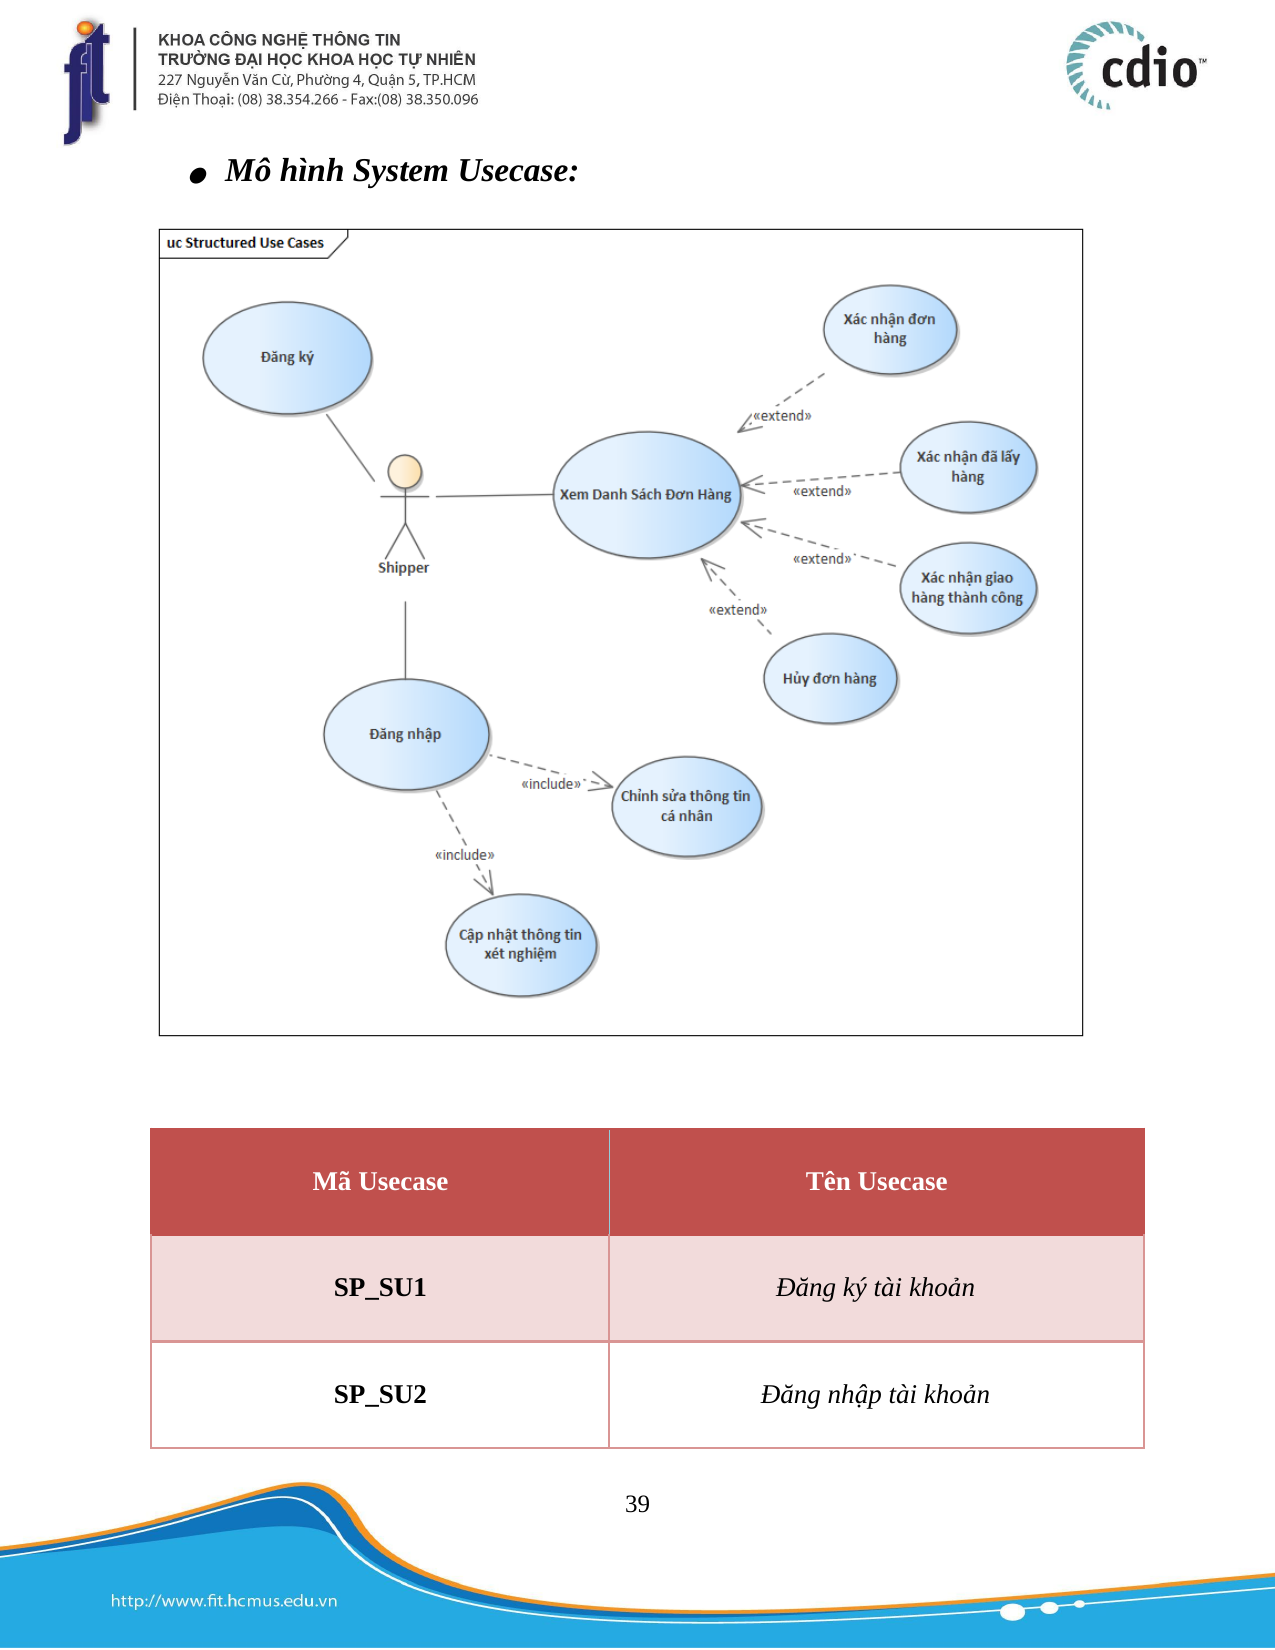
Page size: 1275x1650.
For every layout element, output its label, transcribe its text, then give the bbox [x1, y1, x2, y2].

picture [0, 1479, 1275, 1648]
table_cell Đăng ký tài khoản [610, 1236, 1143, 1340]
picture [40, 10, 1219, 169]
picture [150, 220, 1091, 1044]
table_header Tên Usecase [610, 1130, 1143, 1234]
list Mô hình System Usecase: [187, 150, 1125, 193]
table_cell Đăng nhập tài khoản [610, 1343, 1143, 1447]
table_cell SP_SU2 [152, 1343, 608, 1447]
table_header Mã Usecase [152, 1130, 609, 1234]
table_cell SP_SU1 [152, 1236, 608, 1340]
